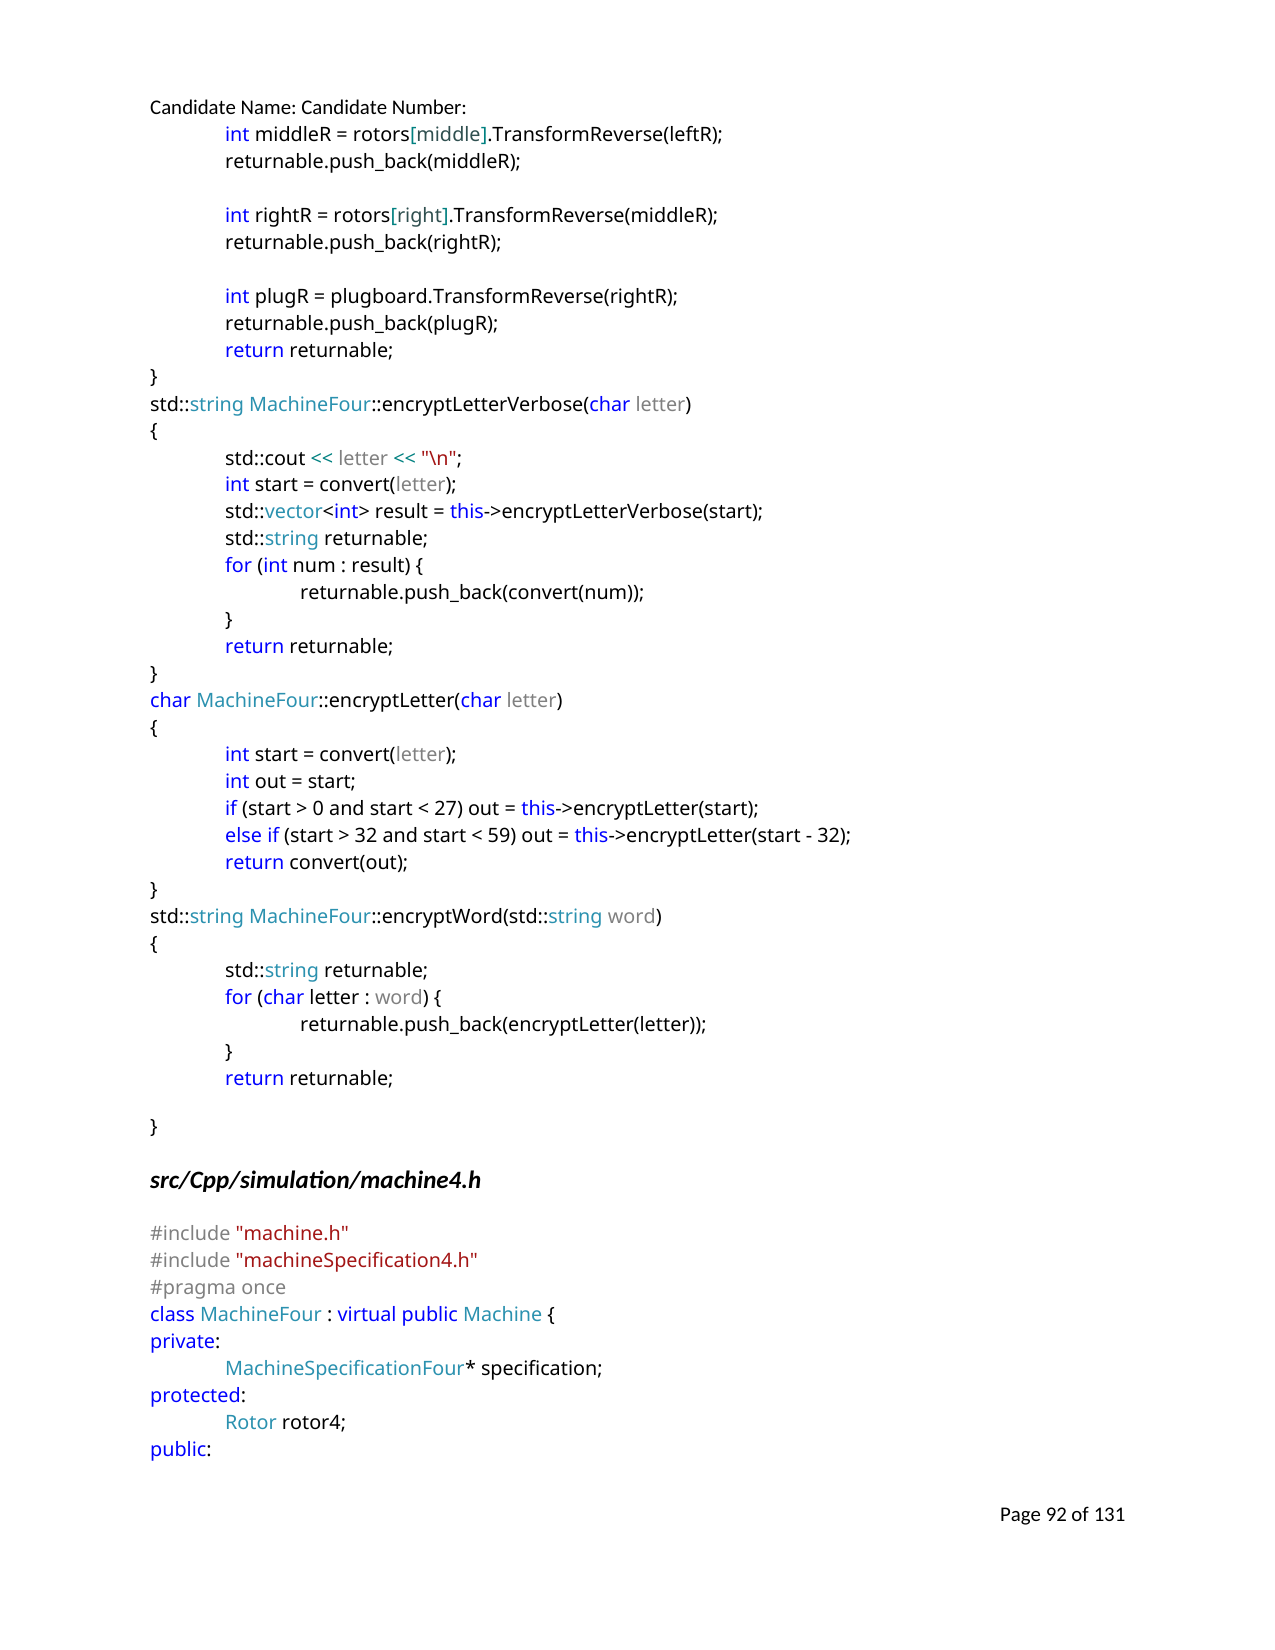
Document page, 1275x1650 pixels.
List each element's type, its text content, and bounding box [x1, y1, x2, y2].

text returnable.push_back(middleR); [150, 147, 1125, 174]
text } [150, 659, 1125, 687]
text } [150, 875, 1125, 902]
text std::string returnable; [150, 956, 1125, 983]
text src/Cpp/simulation/machine4.h [150, 1164, 1125, 1194]
text private: [150, 1328, 1125, 1354]
text #include "machineSpecification4.h" [150, 1247, 1125, 1274]
text std::string MachineFour::encryptWord(std::string word) [150, 902, 1125, 929]
text int start = convert(letter); [150, 741, 1125, 767]
text returnable.push_back(rightR); [150, 228, 1125, 255]
text #include "machine.h" [150, 1220, 1125, 1247]
text else if (start > 32 and start < 59) out = this->encryptLetter(start - 32); [150, 821, 1125, 848]
text class MachineFour : virtual public Machine { [150, 1301, 1125, 1328]
text return convert(out); [150, 848, 1125, 875]
text Rotor rotor4; [150, 1408, 1125, 1436]
text return returnable; [150, 633, 1125, 659]
text int start = convert(letter); [150, 471, 1125, 498]
text std::cout << letter << "\n"; [150, 444, 1125, 471]
text protected: [150, 1382, 1125, 1408]
text std::vector<int> result = this->encryptLetterVerbose(start); [150, 498, 1125, 525]
text public: [150, 1436, 1125, 1462]
text } [150, 606, 1125, 633]
text int middleR = rotors[middle].TransformReverse(leftR); [150, 120, 1125, 147]
text int plugR = plugboard.TransformReverse(rightR); [150, 282, 1125, 309]
text return returnable; [150, 336, 1125, 363]
text std::string returnable; [150, 525, 1125, 552]
text return returnable; [150, 1064, 1125, 1091]
text MachineSpecificationFour* specification; [150, 1354, 1125, 1382]
text returnable.push_back(convert(num)); [150, 579, 1125, 606]
text { [150, 713, 1125, 741]
text returnable.push_back(encryptLetter(letter)); [150, 1010, 1125, 1037]
text for (char letter : word) { [150, 983, 1125, 1010]
text char MachineFour::encryptLetter(char letter) [150, 687, 1125, 713]
text int out = start; [150, 767, 1125, 794]
text returnable.push_back(plugR); [150, 309, 1125, 336]
text { [150, 929, 1125, 956]
text } [150, 1112, 1125, 1139]
text if (start > 0 and start < 27) out = this->encryptLetter(start); [150, 794, 1125, 821]
text std::string MachineFour::encryptLetterVerbose(char letter) [150, 390, 1125, 417]
text int rightR = rotors[right].TransformReverse(middleR); [150, 201, 1125, 228]
text for (int num : result) { [150, 552, 1125, 579]
text } [150, 363, 1125, 390]
text #pragma once [150, 1274, 1125, 1301]
text } [150, 1037, 1125, 1064]
text { [150, 417, 1125, 444]
